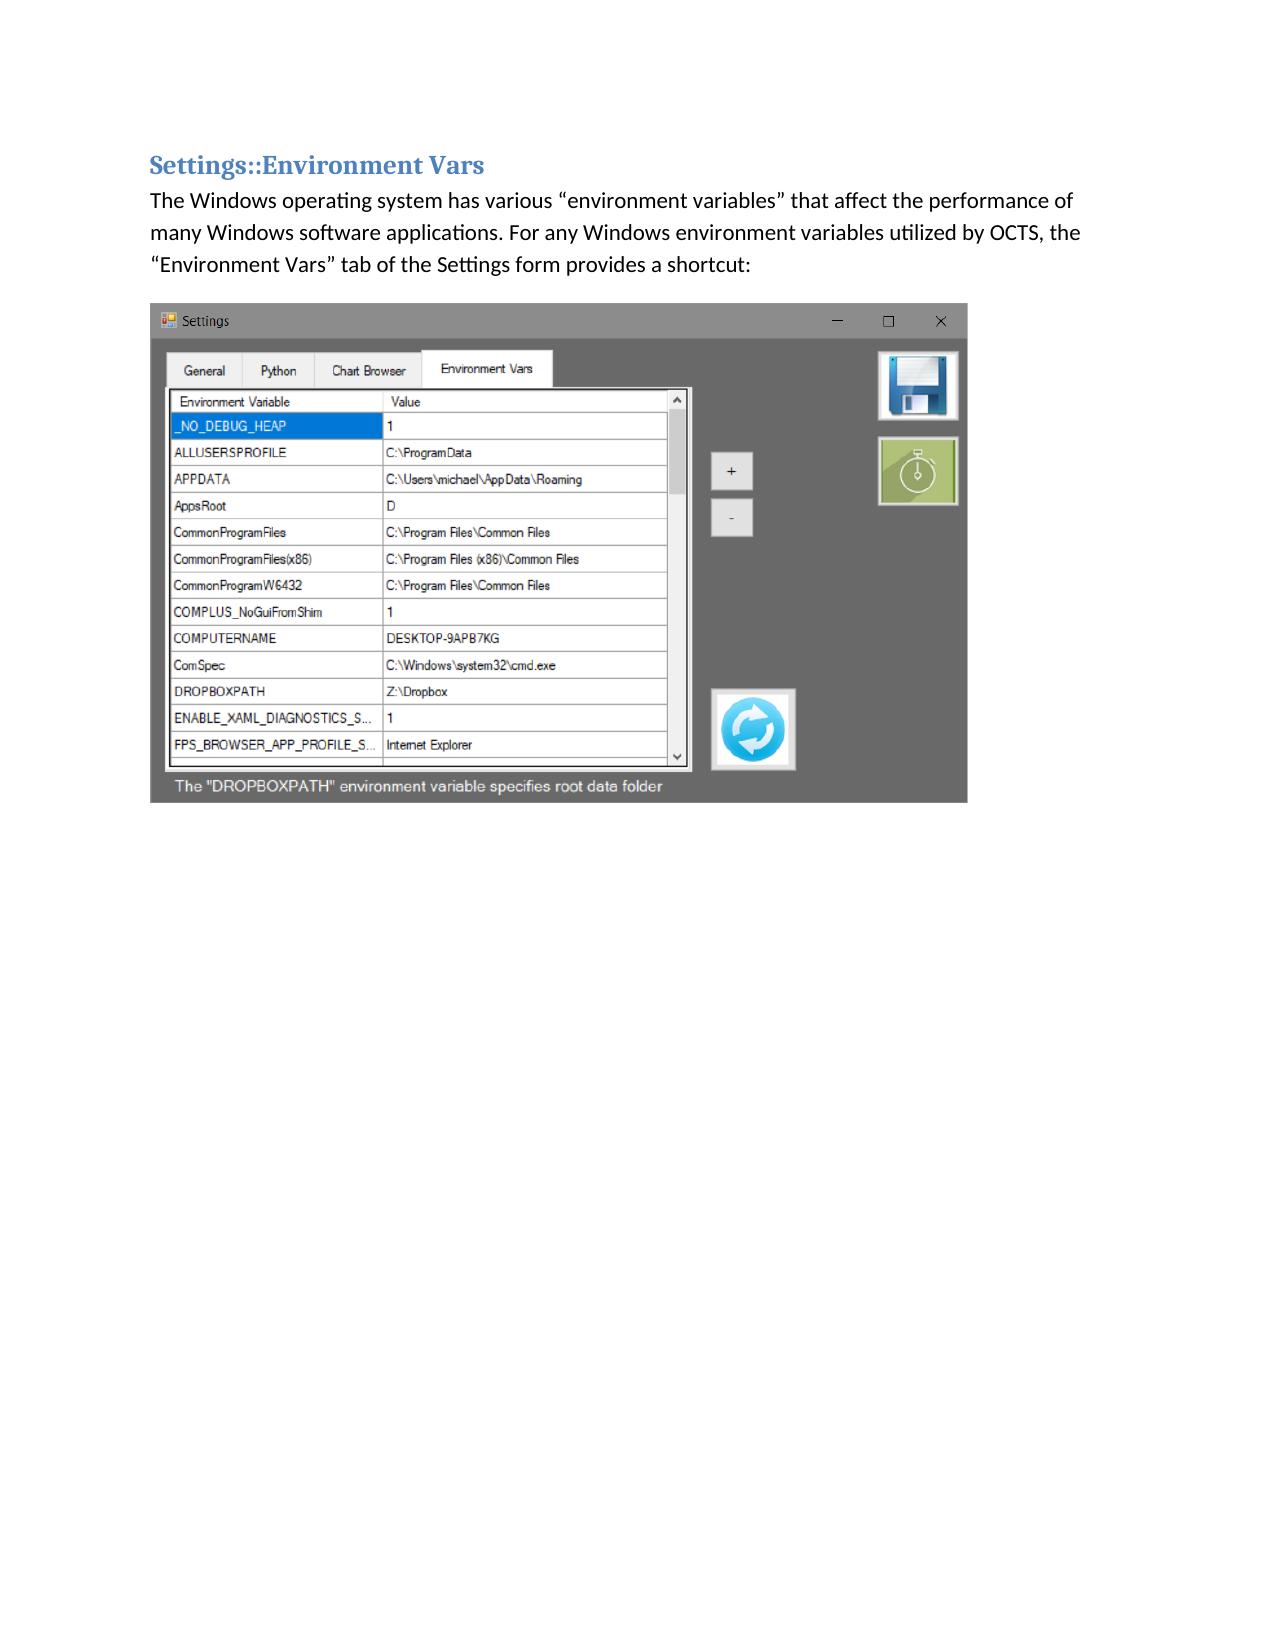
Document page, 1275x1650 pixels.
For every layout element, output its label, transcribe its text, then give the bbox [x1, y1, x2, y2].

text The Windows operating system has various “environment variables” that affect the performance of many Windows software applications. For any Windows environment variables utilized by OCTS, the “Environment Vars” tab of the Settings form provides a shortcut: [150, 186, 1125, 278]
picture [150, 303, 968, 803]
subtitle Settings::Environment Vars [150, 150, 1125, 181]
